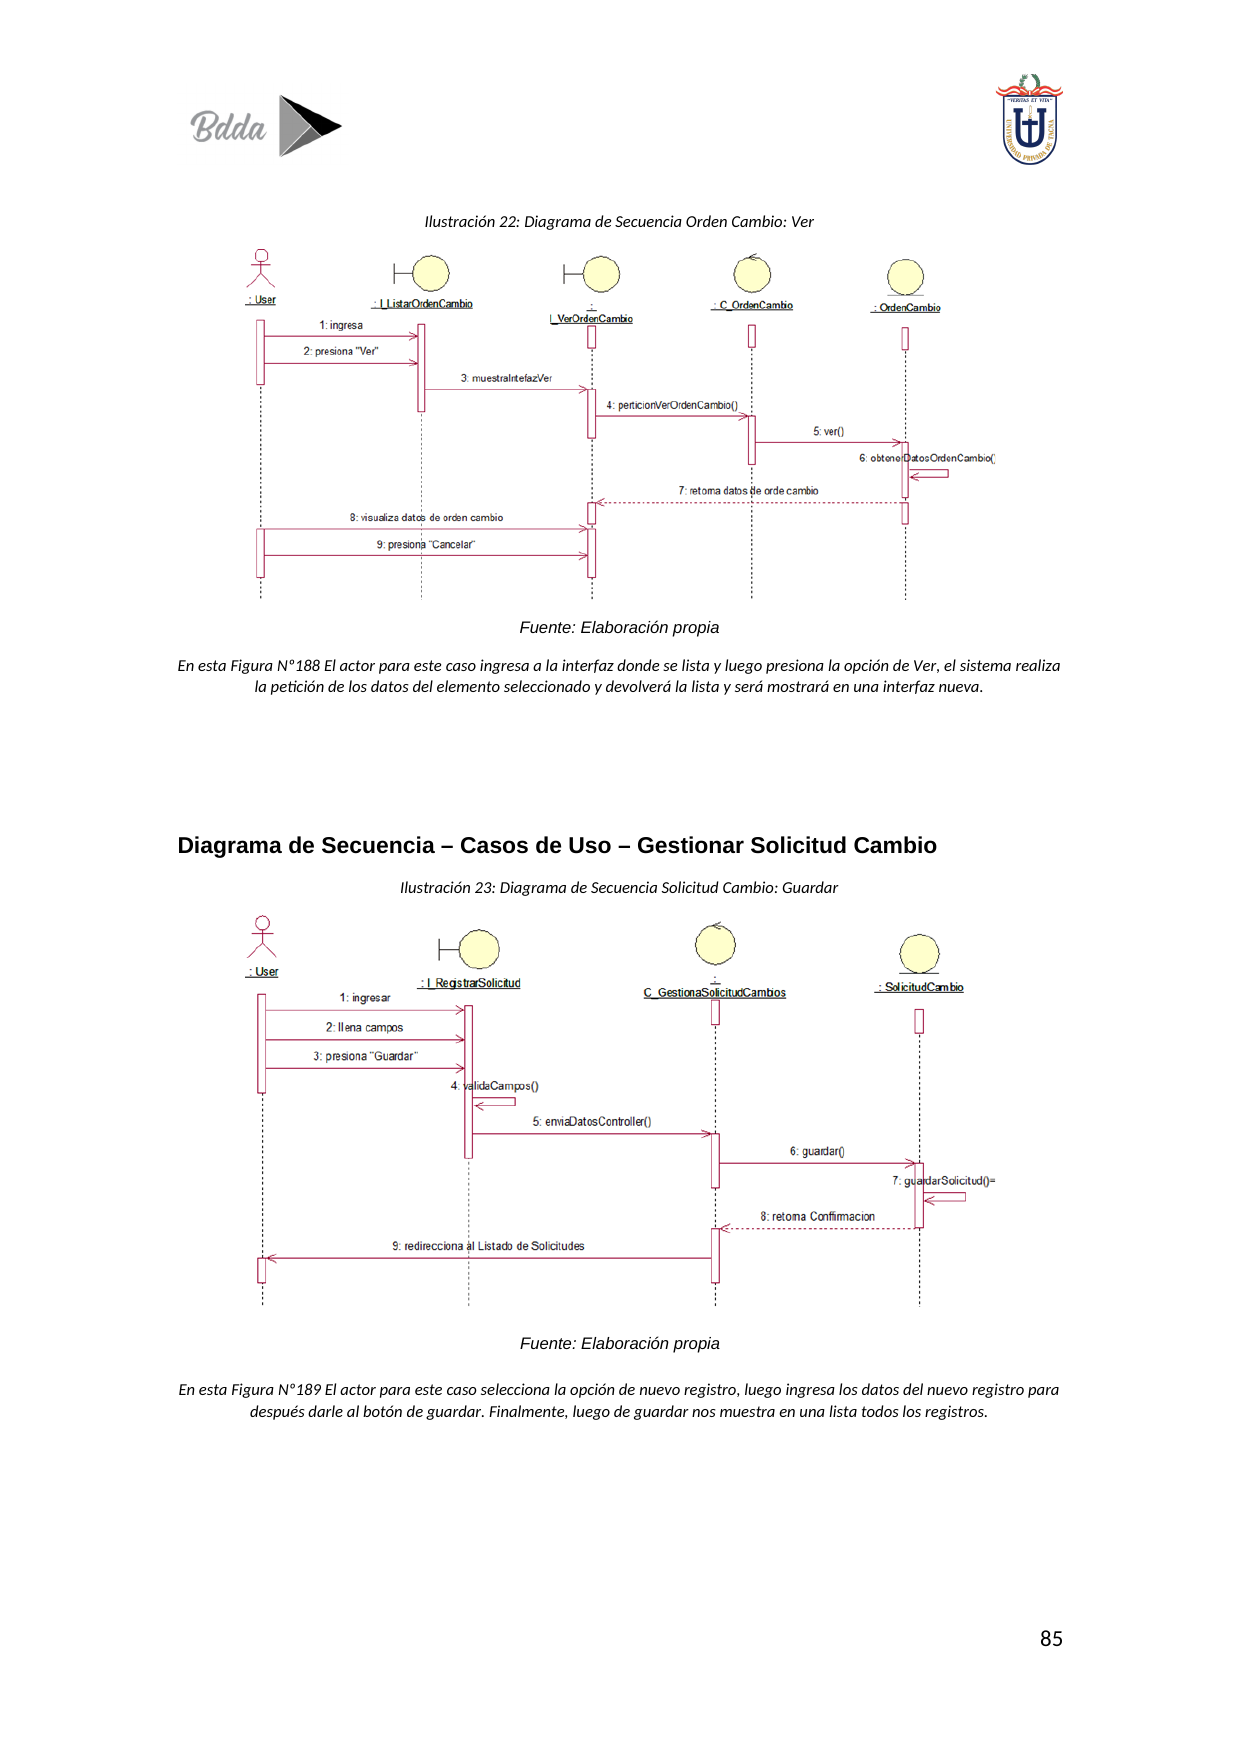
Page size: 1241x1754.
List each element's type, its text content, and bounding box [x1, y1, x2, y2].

text En esta Figura Nº188 El actor para este caso ingresa a la interfaz donde se lista y luego presiona la opción de Ver, el sistema realiza la petición de los datos del elemento seleccionado y devolverá la lista y será mostrará en una interfaz nueva. [177, 656, 1063, 696]
picture [177, 83, 350, 165]
subtitle En esta Figura Nº189 El actor para este caso selecciona la opción de nuevo registro, luego ingresa los datos del nuevo registro para después darle al botón de guardar. Finalmente, luego de guardar nos muestra en una lista todos los registros. [177, 1379, 1063, 1421]
picture [245, 915, 995, 1307]
picture [995, 73, 1063, 165]
text Ilustración 22: Diagrama de Secuencia Orden Cambio: Ver [177, 211, 1063, 232]
text Diagrama de Secuencia – Casos de Uso – Gestionar Solicitud Cambio [177, 832, 1063, 859]
text Ilustración 23: Diagrama de Secuencia Solicitud Cambio: Guardar [177, 877, 1063, 897]
text Fuente: Elaboración propia [177, 618, 1063, 637]
subtitle Fuente: Elaboración propia [177, 1333, 1063, 1353]
picture [245, 249, 995, 600]
